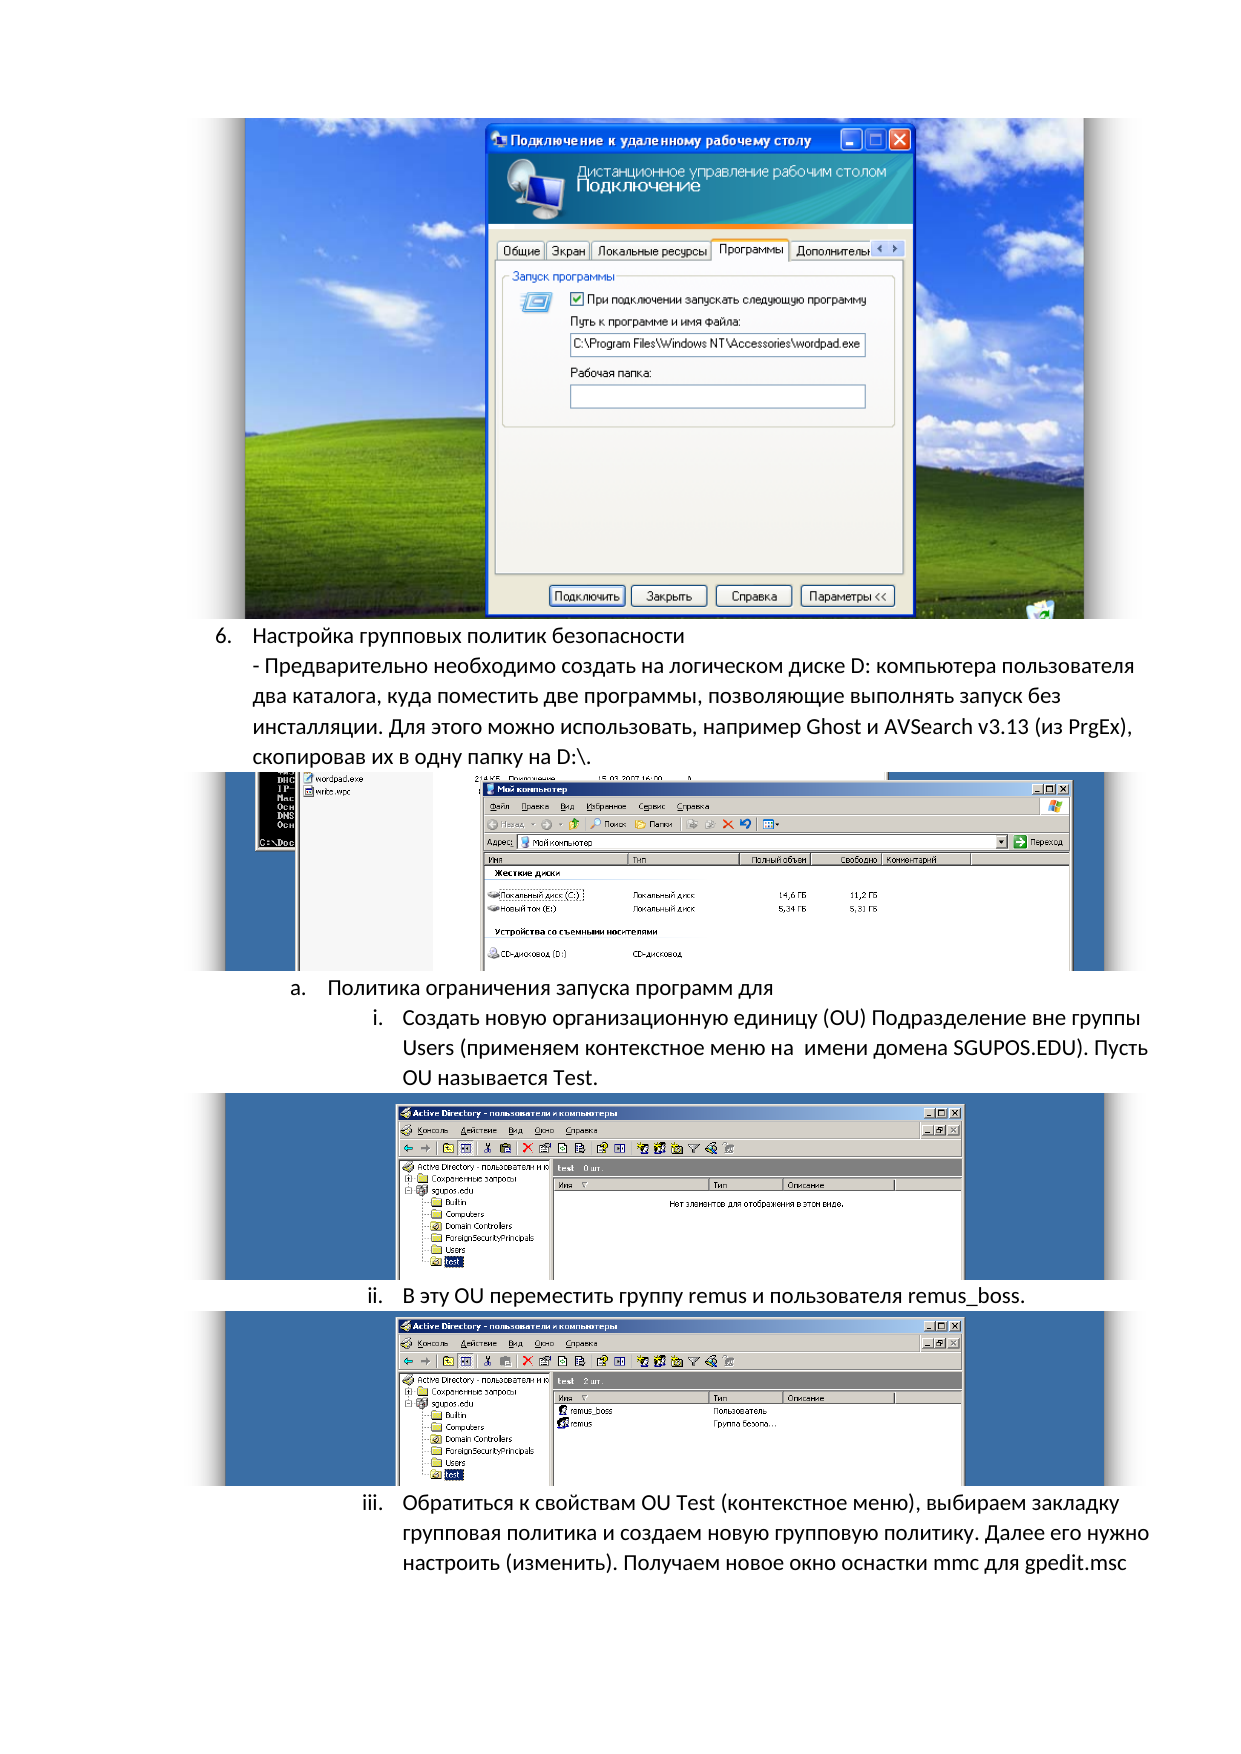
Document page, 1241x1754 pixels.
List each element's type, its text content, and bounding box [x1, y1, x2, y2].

list Обратиться к свойствам OU Test (контекстное меню), выбираем закладку групповая политика и создаем новую групповую политику. Далее его нужно настроить (изменить). Получаем новое окно оснастки mmc для gpedit.msc [383, 1488, 1152, 1576]
picture [177, 772, 1152, 971]
list Создать новую организационную единицу (OU) Подразделение вне группы Users (применяем контекстное меню на имени домена SGUPOS.EDU). Пусть OU называется Test. [383, 1003, 1152, 1091]
picture [177, 118, 1152, 619]
list Политика ограничения запуска программ для [290, 973, 1152, 1001]
picture [177, 1093, 1152, 1280]
list Настройка групповых политик безопасности [215, 621, 1152, 649]
list В эту OU переместить группу remus и пользователя remus_boss. [383, 1282, 1152, 1310]
picture [177, 1311, 1152, 1486]
text - Предварительно необходимо создать на логическом диске D: компьютера пользователя два каталога, куда поместить две программы, позволяющие выполнять запуск без инсталляции. Для этого можно использовать, например Ghost и AVSearch v3.13 (из PrgEx), скопировав их в одну папку на D:\. [252, 651, 1152, 770]
